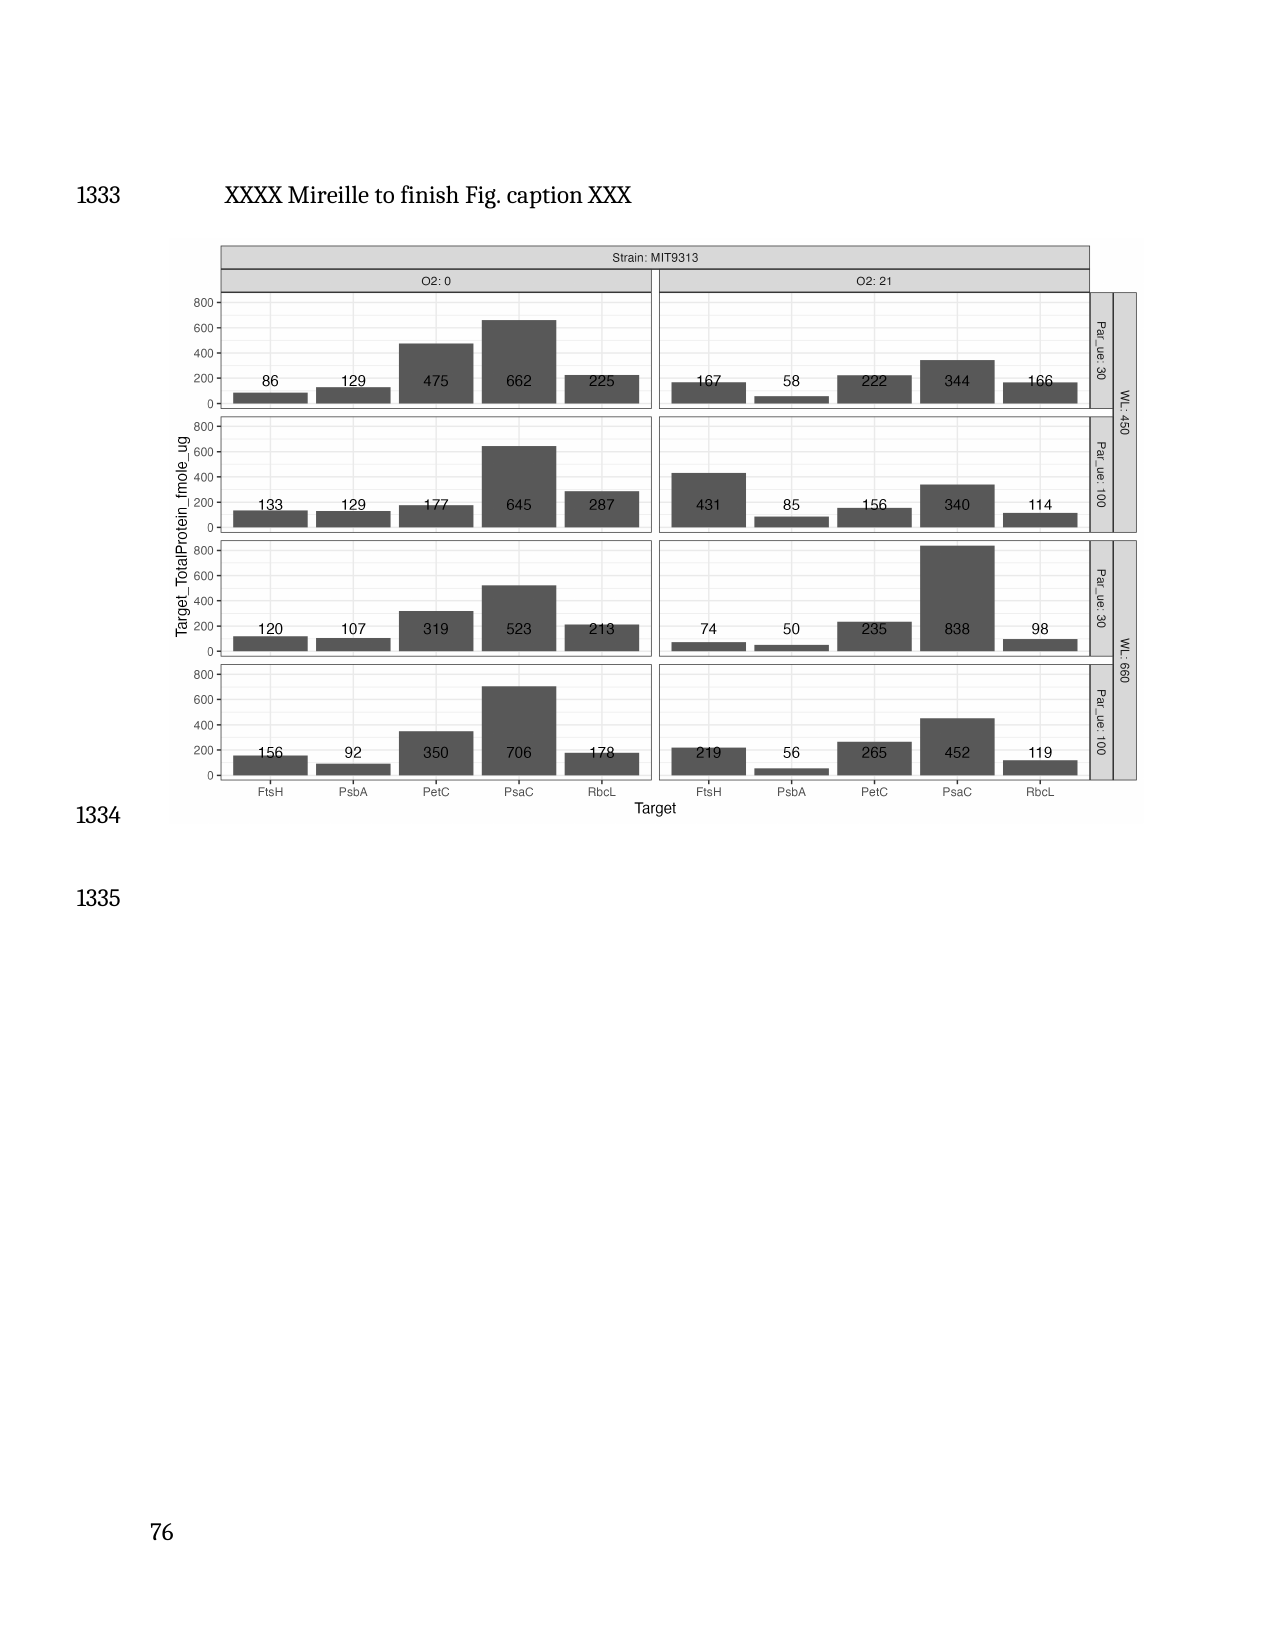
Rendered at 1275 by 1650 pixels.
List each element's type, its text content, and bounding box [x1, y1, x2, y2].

picture [168, 238, 1144, 824]
